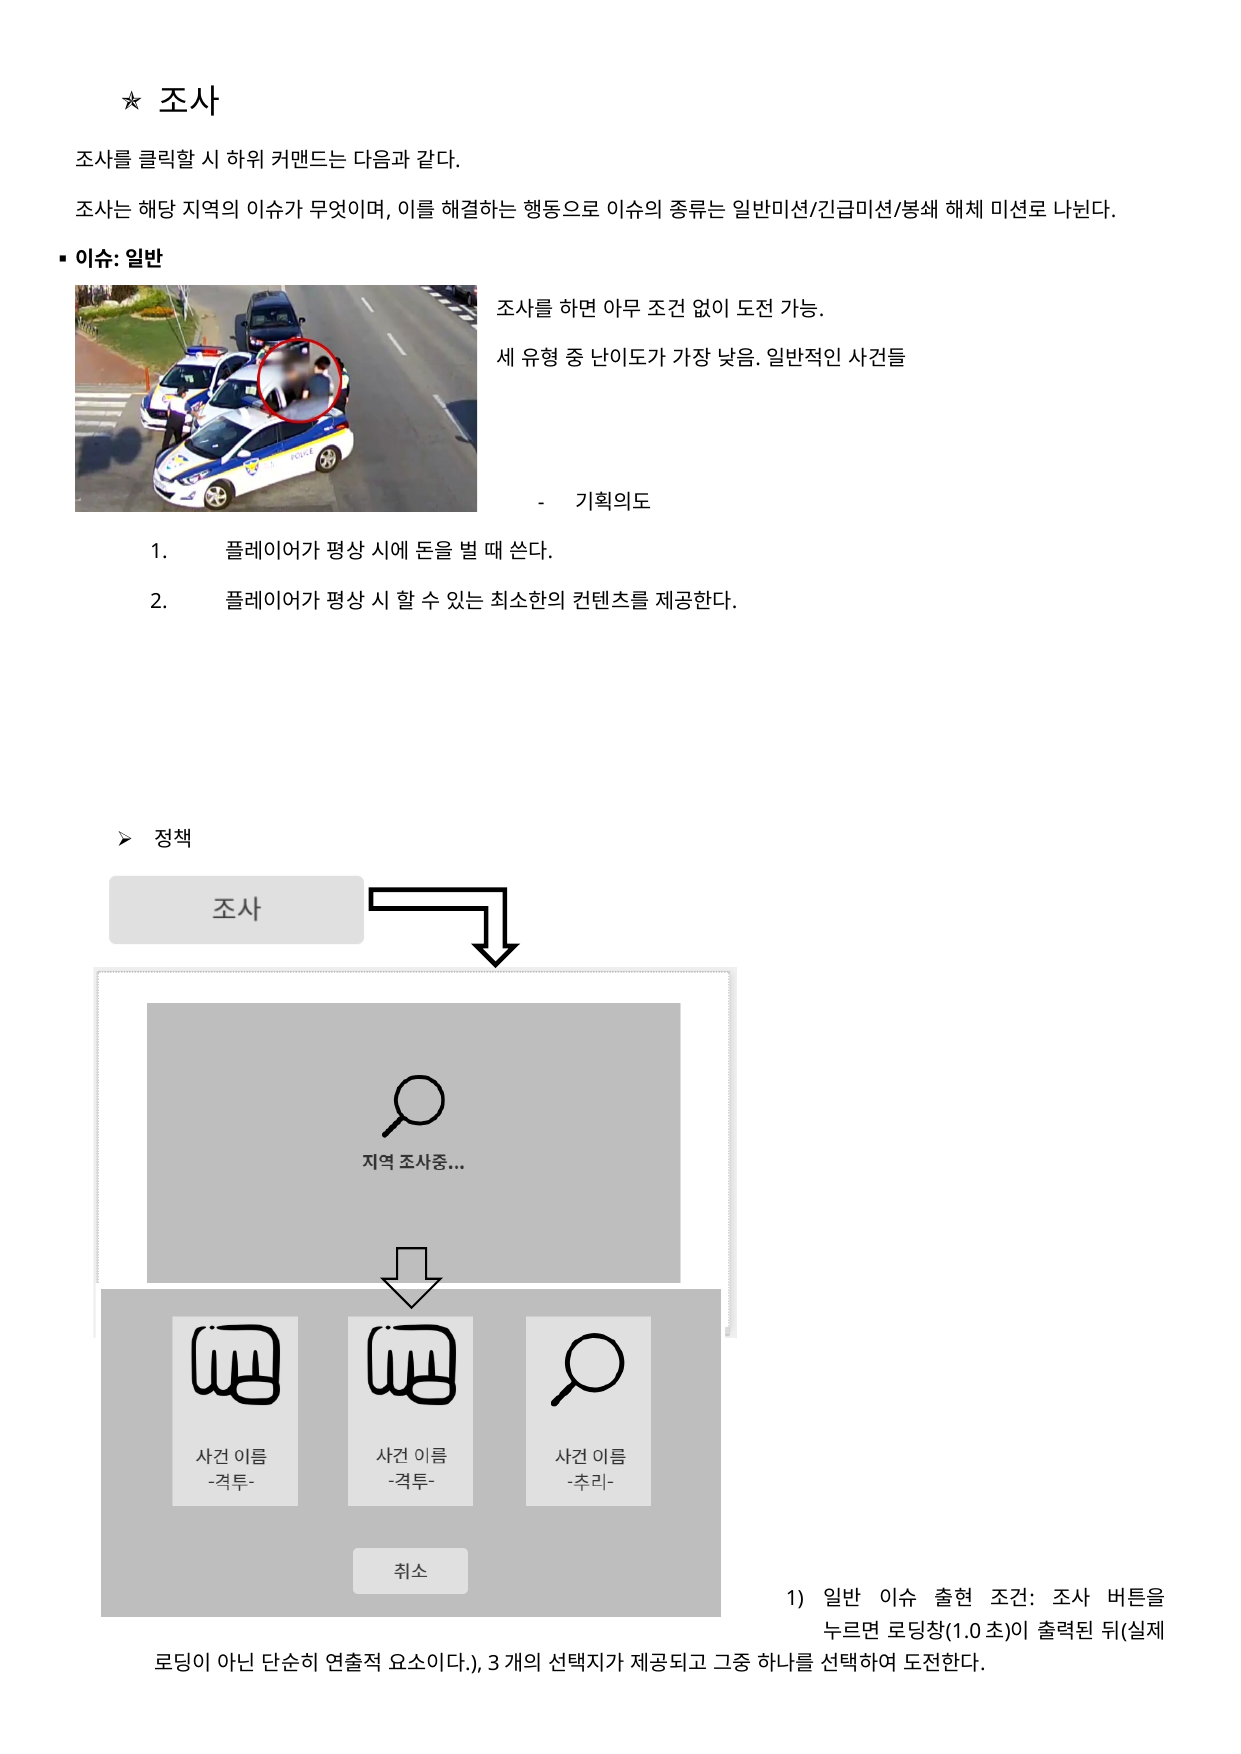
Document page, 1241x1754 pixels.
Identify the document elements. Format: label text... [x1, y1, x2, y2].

list 정책 [117, 822, 1165, 853]
picture [75, 285, 478, 512]
text 조사를 하면 아무 조건 없이 도전 가능. [478, 292, 1165, 322]
list 플레이어가 평상 시에 돈을 벌 때 쓴다. [150, 534, 1165, 565]
picture [93, 967, 737, 1620]
picture [105, 872, 366, 949]
list 일반 이슈 출현 조건: 조사 버튼을 누르면 로딩창(1.0초)이 출력된 뒤(실제 로딩이 아닌 단순히 연출적 요소이다.), 3개의 선택지가 제공되고 그중 하나를 선택하여 도전한다. [117, 1581, 1165, 1677]
text 조사는 해당 지역의 이슈가 무엇이며, 이를 해결하는 행동으로 이슈의 종류는 일반미션/긴급미션/봉쇄 해체 미션로 나뉜다. [75, 193, 1165, 223]
text 조사를 클릭할 시 하위 커맨드는 다음과 같다. [75, 144, 1165, 174]
text 이슈: 일반 [58, 242, 1165, 273]
text 세 유형 중 난이도가 가장 낮음. 일반적인 사건들 [478, 341, 1165, 372]
list 플레이어가 평상 시 할 수 있는 최소한의 컨텐츠를 제공한다. [150, 584, 1165, 614]
text 조사 [117, 75, 1165, 123]
list 기획의도 [117, 485, 1165, 516]
